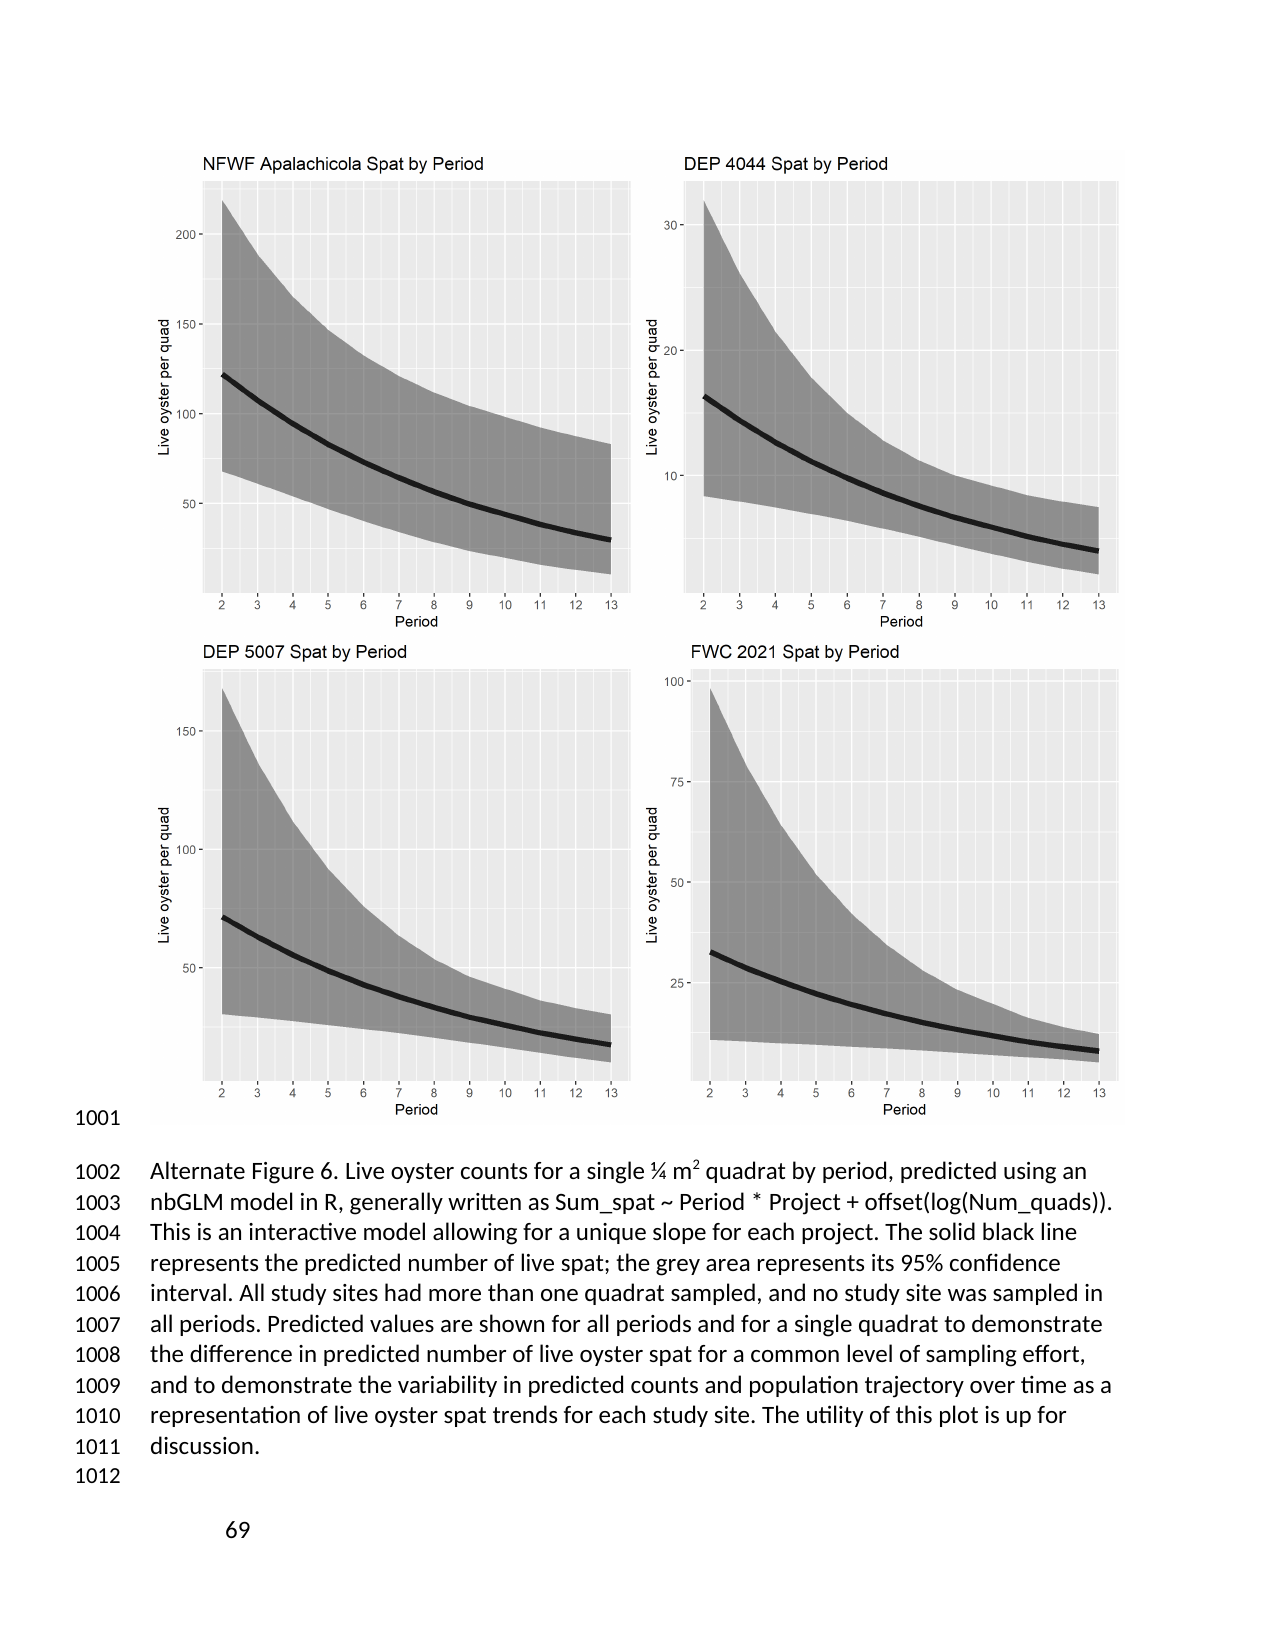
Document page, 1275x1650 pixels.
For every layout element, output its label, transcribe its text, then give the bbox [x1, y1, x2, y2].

picture [150, 150, 1125, 1125]
text Alternate Figure 6. Live oyster counts for a single ¼ m2 quadrat by period, predicted using an nbGLM model in R, generally written as Sum_spat ~ Period * Project + offset(log(Num_quads)). This is an interactive model allowing for a unique slope for each project. The solid black line represents the predicted number of live spat; the grey area represents its 95% confidence interval. All study sites had more than one quadrat sampled, and no study site was sampled in all periods. Predicted values are shown for all periods and for a single quadrat to demonstrate the difference in predicted number of live oyster spat for a common level of sampling effort, and to demonstrate the variability in predicted counts and population trajectory over time as a representation of live oyster spat trends for each study site. The utility of this plot is up for discussion. [150, 1156, 1125, 1461]
